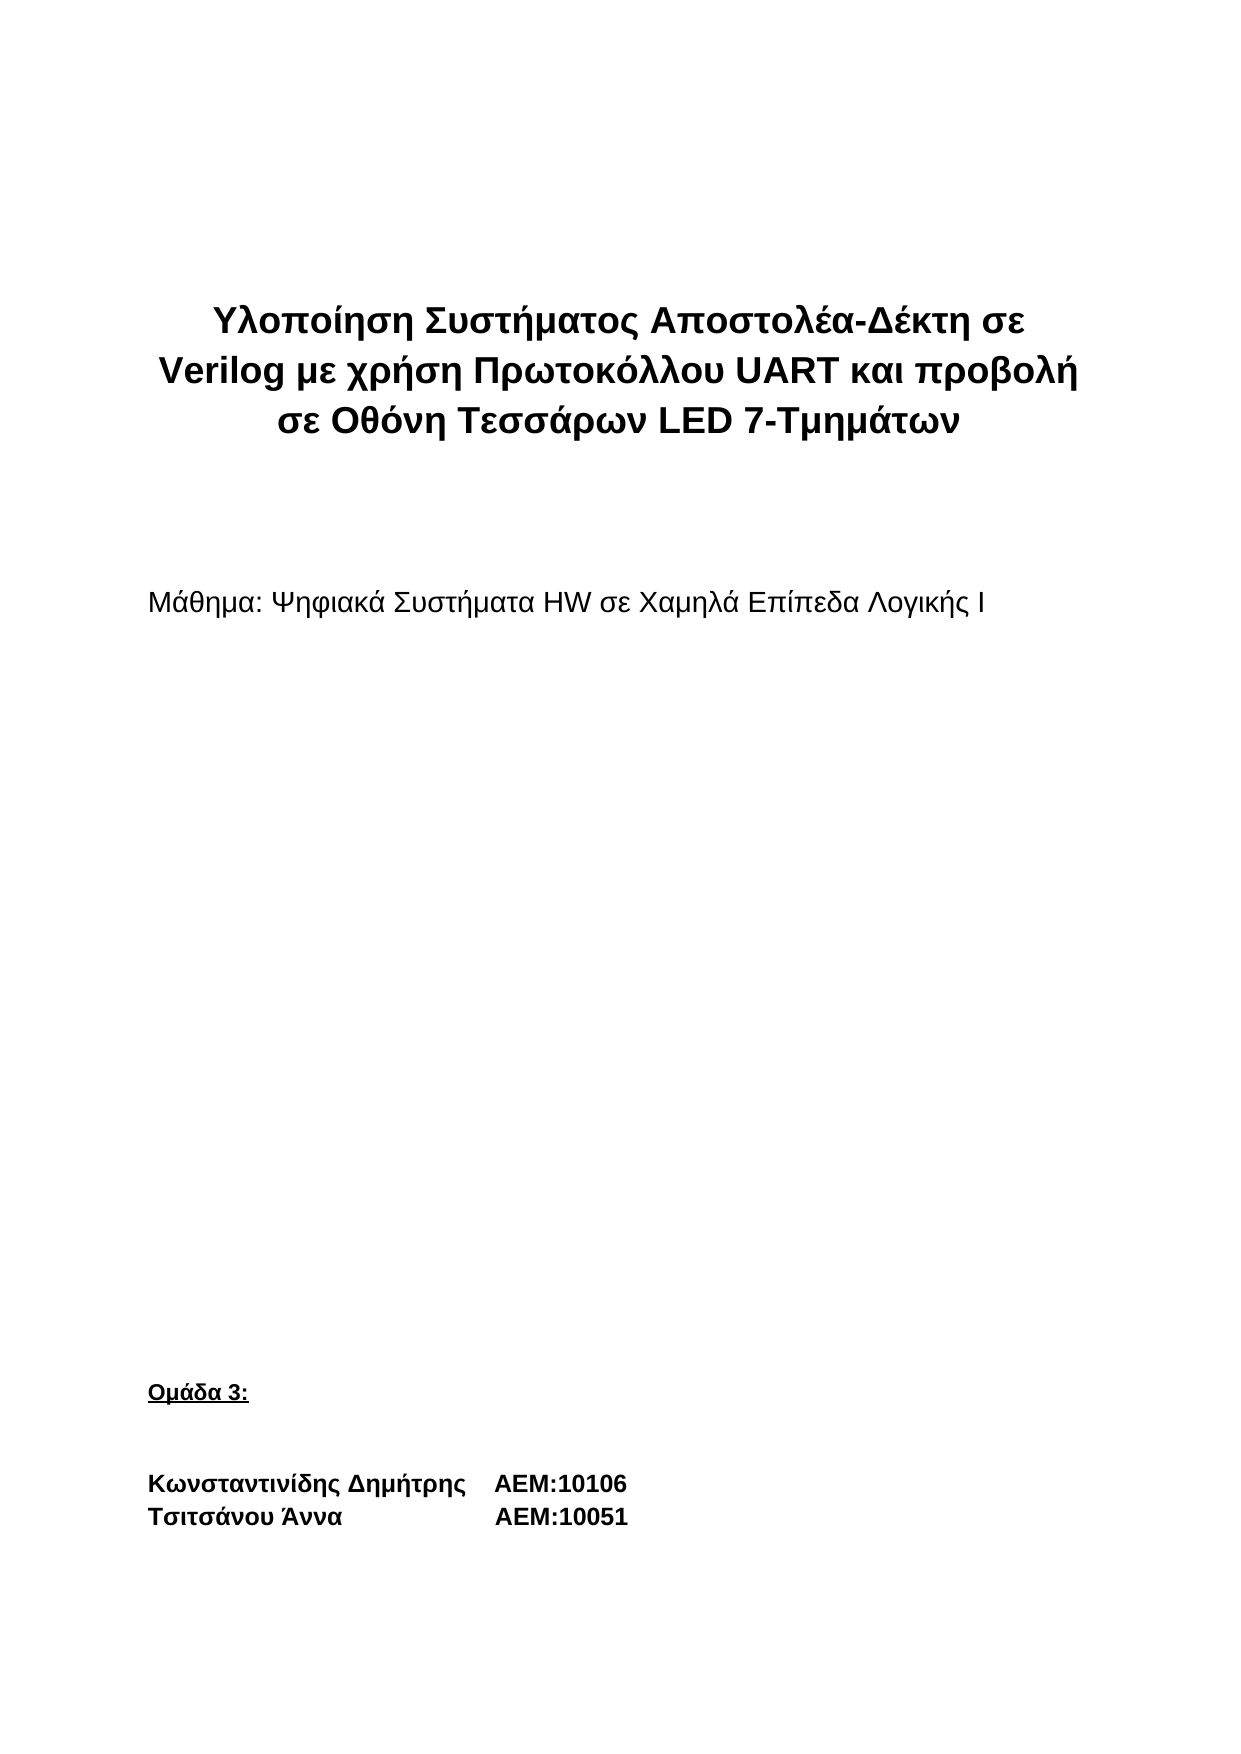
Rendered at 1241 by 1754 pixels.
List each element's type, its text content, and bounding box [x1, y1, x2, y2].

text Ομάδα 3: [148, 1379, 1090, 1405]
text Μάθημα: Ψηφιακά Συστήματα HW σε Χαμηλά Επίπεδα Λογικής Ι [148, 585, 1090, 618]
text Κωνσταντινίδης Δημήτρης ΑΕΜ:10106 [148, 1469, 1090, 1498]
text Υλοποίηση Συστήματος Αποστολέα-Δέκτη σε Verilog με χρήση Πρωτοκόλλου UART και προβολή σε Οθόνη Τεσσάρων LED 7-Τμημάτων [148, 299, 1090, 441]
text Τσιτσάνου Άννα ΑΕΜ:10051 [148, 1502, 1090, 1531]
